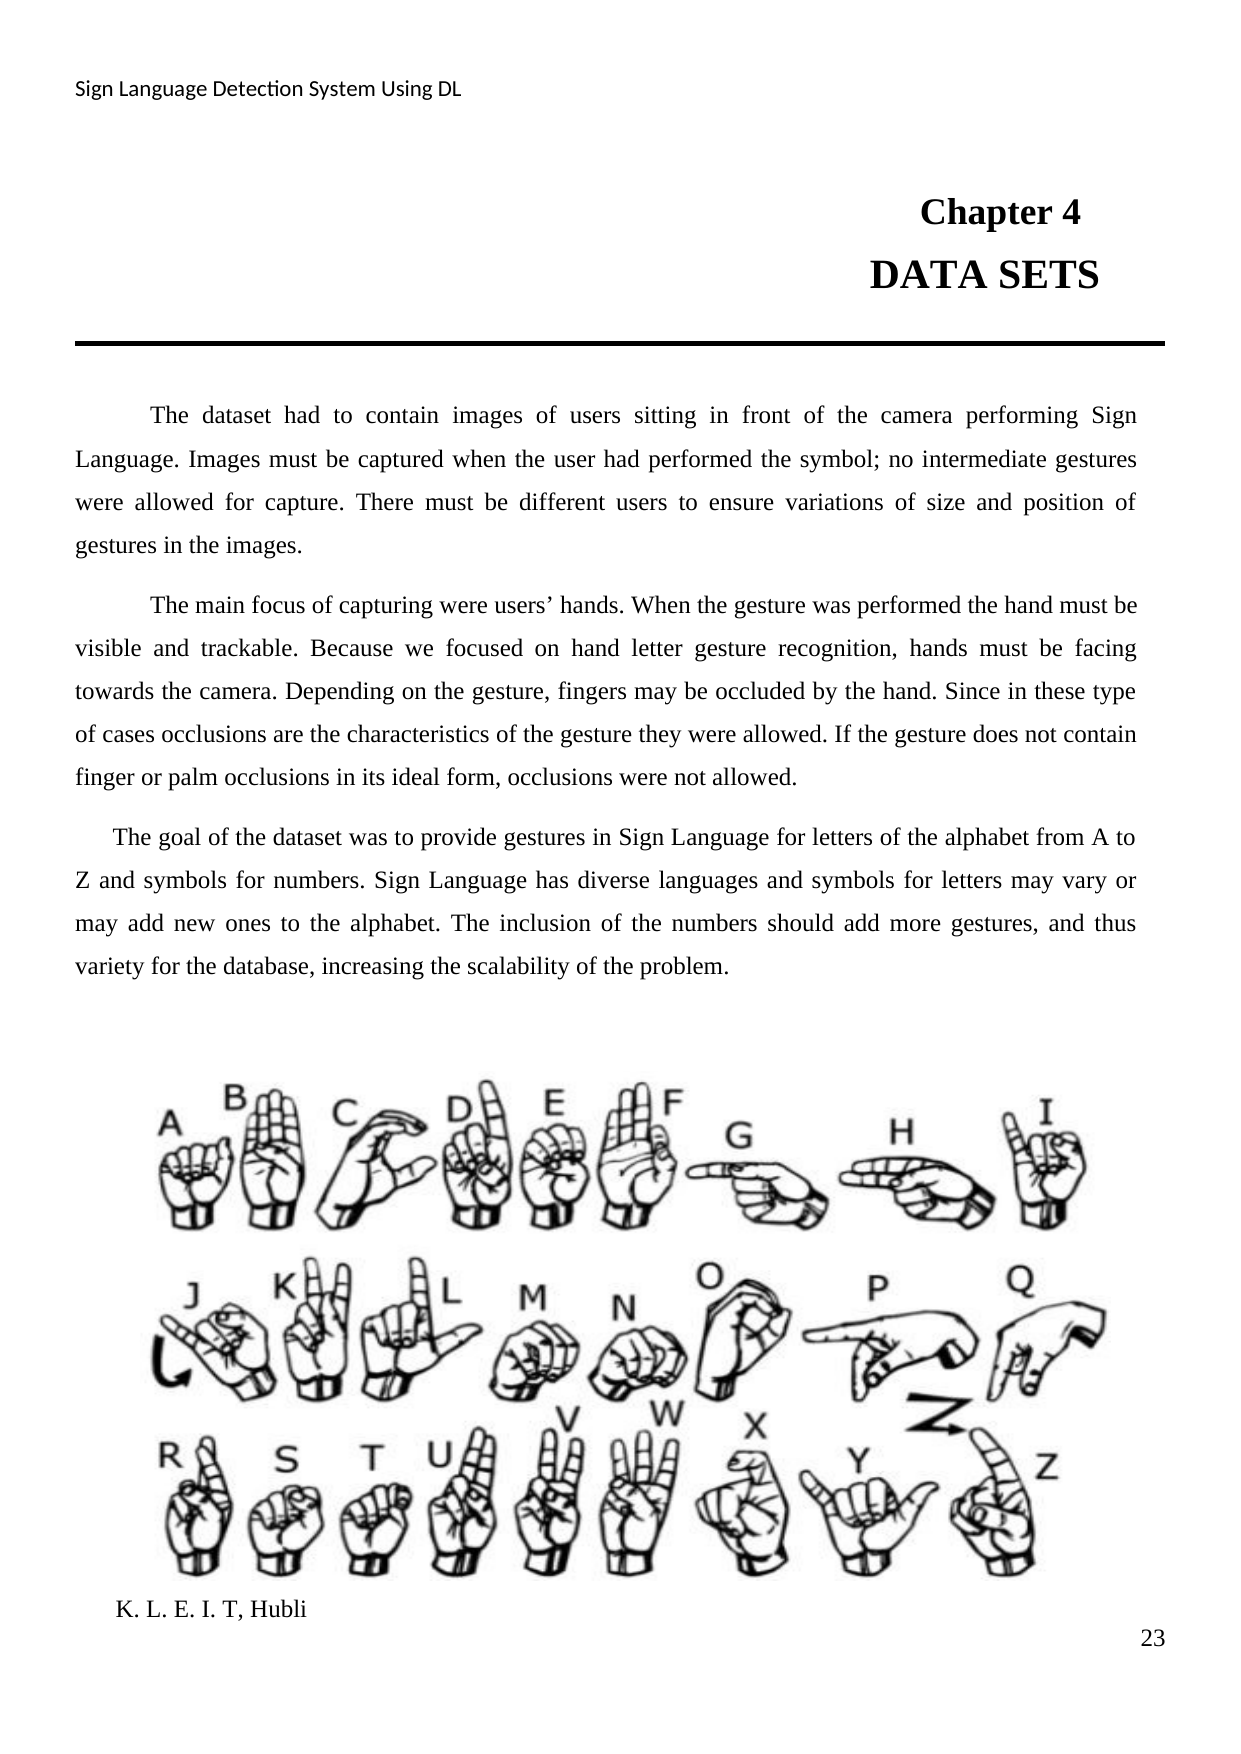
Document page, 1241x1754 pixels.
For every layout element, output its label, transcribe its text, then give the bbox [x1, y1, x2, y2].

text DATA SETS [75, 249, 1138, 297]
text Chapter 4 [75, 190, 1138, 233]
text The dataset had to contain images of users sitting in front of the camera performing Sign Language. Images must be captured when the user had performed the symbol; no intermediate gestures were allowed for capture. There must be different users to ensure variations of size and position of gestures in the images. [75, 401, 1138, 559]
text The goal of the dataset was to provide gestures in Sign Language for letters of the alphabet from A to Z and symbols for numbers. Sign Language has diverse languages and symbols for letters may vary or may add new ones to the alphabet. The inclusion of the numbers should add more gestures, and thus variety for the database, increasing the scalability of the problem. [75, 822, 1138, 980]
picture [139, 1071, 1111, 1581]
text The main focus of capturing were users’ hands. When the gesture was performed the hand must be visible and trackable. Because we focused on hand letter gesture recognition, hands must be facing towards the camera. Depending on the gesture, fingers may be occluded by the hand. Since in these type of cases occlusions are the characteristics of the gesture they were allowed. If the gesture does not contain finger or palm occlusions in its ideal form, occlusions were not allowed. [75, 590, 1138, 791]
